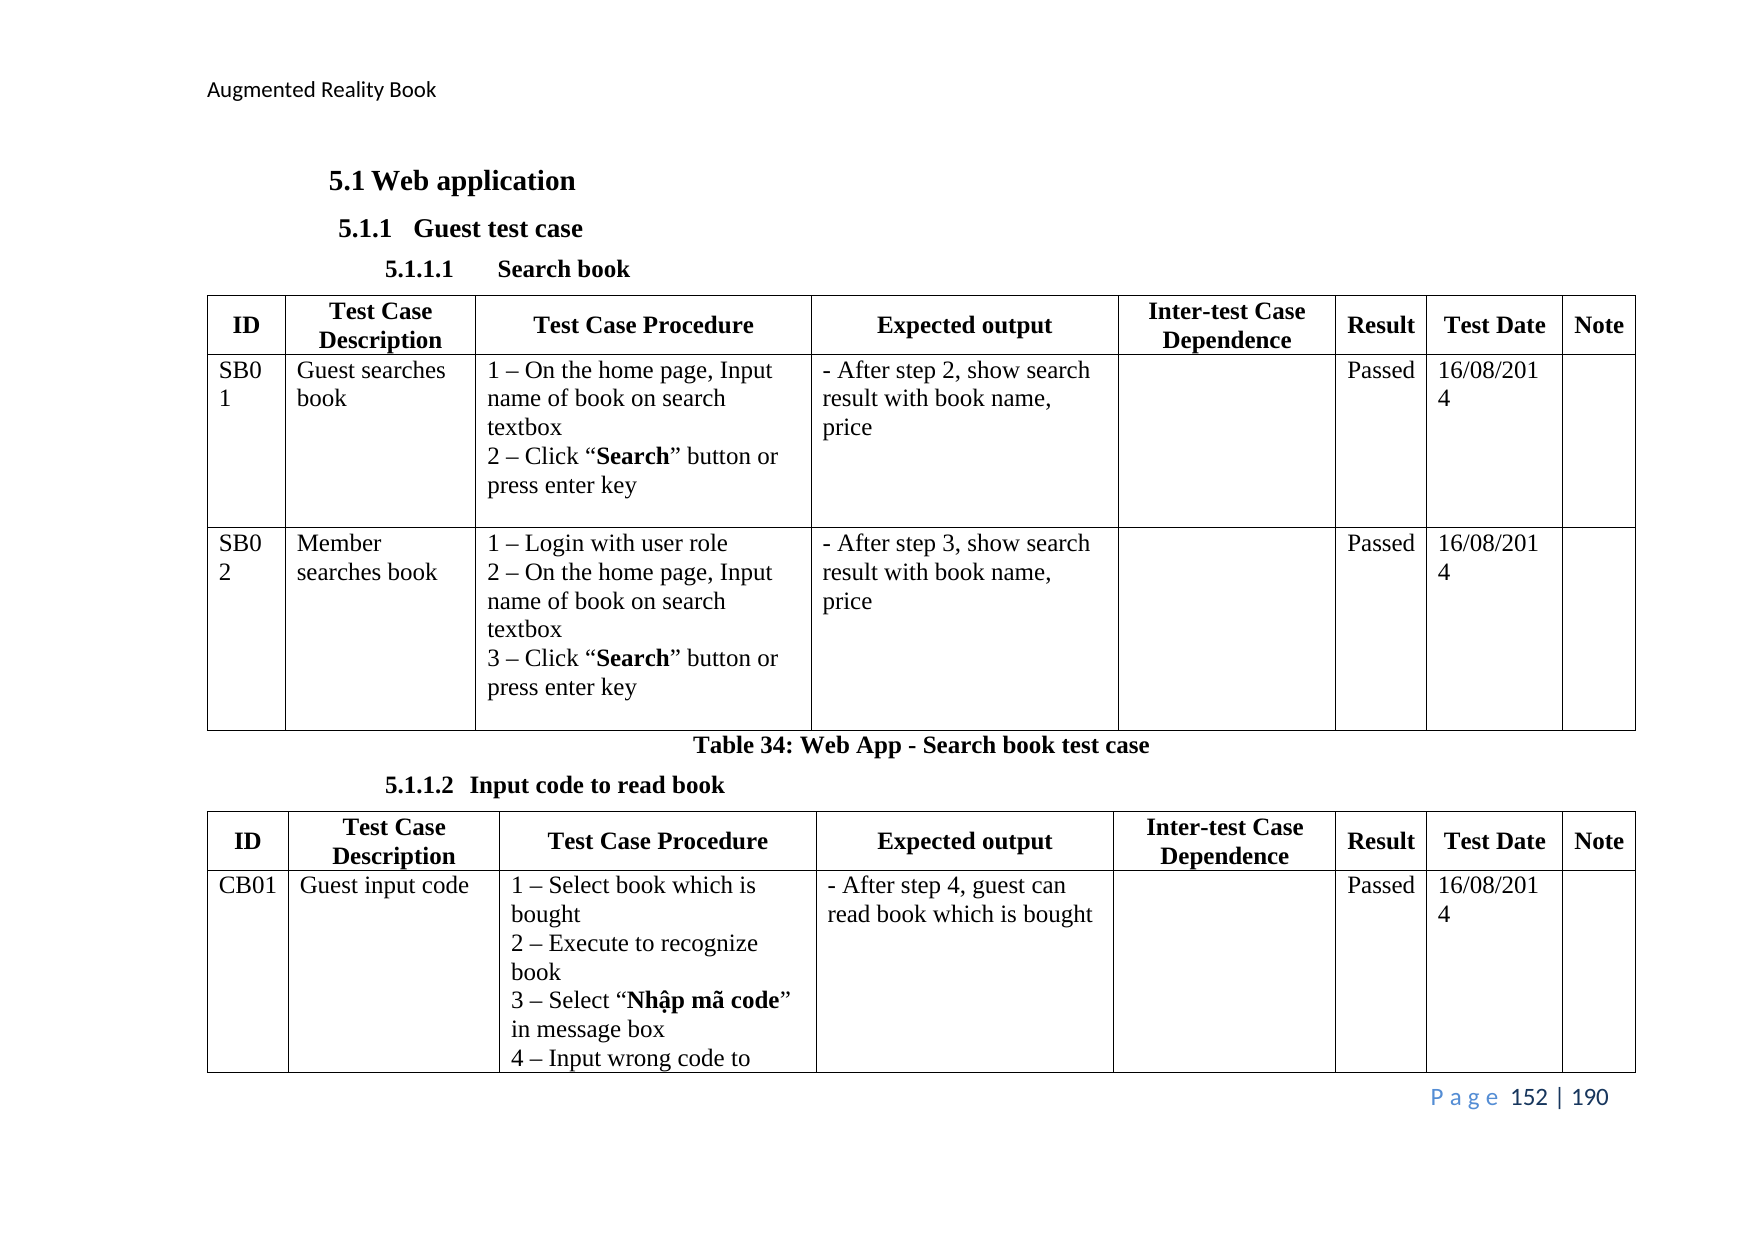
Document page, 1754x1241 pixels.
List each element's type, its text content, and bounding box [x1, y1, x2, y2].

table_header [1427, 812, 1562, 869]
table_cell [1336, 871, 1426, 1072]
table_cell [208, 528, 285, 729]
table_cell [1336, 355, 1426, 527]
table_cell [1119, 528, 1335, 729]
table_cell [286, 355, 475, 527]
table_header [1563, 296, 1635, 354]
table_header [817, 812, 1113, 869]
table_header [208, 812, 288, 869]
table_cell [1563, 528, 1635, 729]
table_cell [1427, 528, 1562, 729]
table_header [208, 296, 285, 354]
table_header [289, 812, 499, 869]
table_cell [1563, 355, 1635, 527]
subtitle Search book [385, 254, 1636, 283]
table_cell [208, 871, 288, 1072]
subtitle Web application [329, 154, 1636, 197]
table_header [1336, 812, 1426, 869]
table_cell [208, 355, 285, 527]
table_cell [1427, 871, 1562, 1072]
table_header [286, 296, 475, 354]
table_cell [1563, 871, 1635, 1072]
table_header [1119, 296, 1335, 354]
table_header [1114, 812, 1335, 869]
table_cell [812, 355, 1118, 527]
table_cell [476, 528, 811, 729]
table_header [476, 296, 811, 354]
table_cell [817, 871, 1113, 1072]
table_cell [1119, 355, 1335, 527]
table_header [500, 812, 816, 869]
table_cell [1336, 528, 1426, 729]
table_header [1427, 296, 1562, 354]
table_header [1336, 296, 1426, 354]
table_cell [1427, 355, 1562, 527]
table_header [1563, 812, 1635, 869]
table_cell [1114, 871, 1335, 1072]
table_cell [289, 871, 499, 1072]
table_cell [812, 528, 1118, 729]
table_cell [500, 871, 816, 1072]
subtitle Input code to read book [385, 770, 1636, 798]
subtitle Guest test case [338, 212, 1636, 243]
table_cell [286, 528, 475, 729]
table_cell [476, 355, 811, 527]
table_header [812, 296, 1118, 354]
